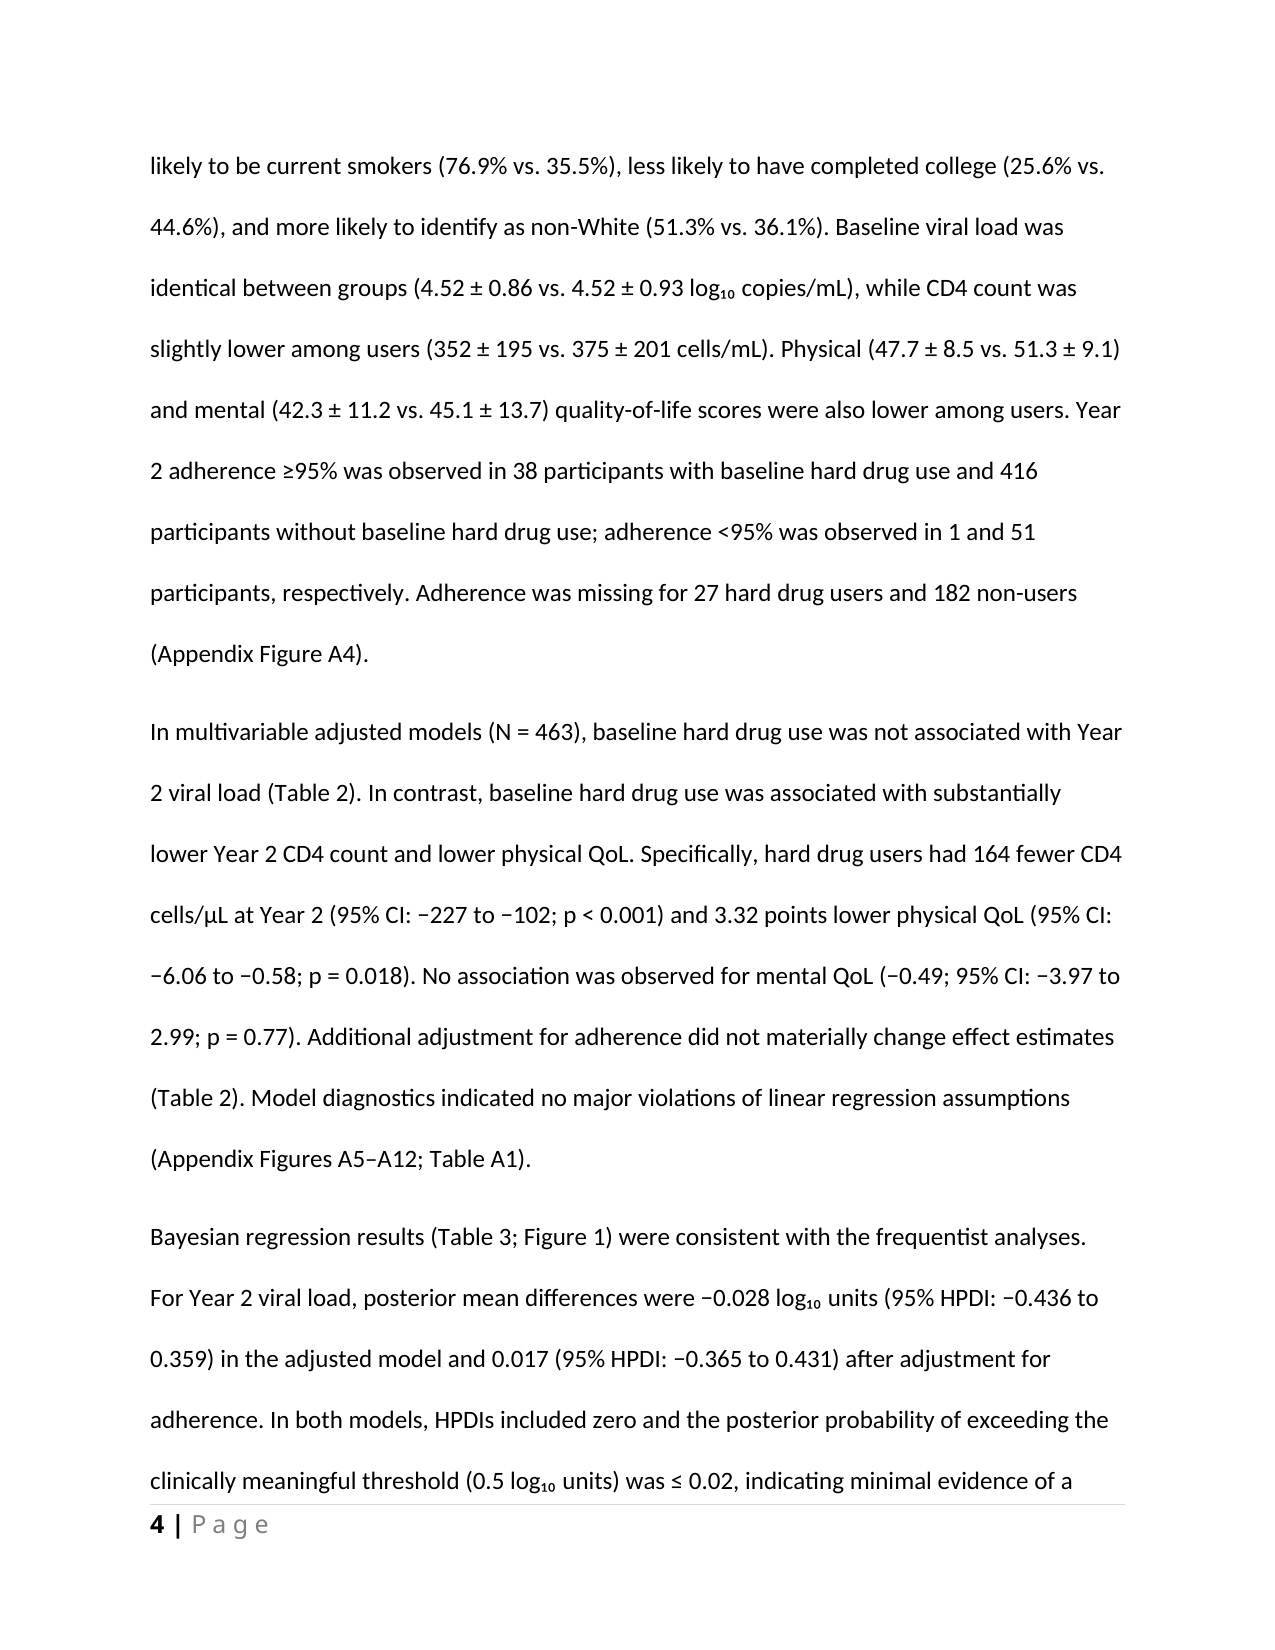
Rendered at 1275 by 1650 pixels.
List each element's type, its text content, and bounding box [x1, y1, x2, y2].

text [150, 1221, 1125, 1496]
text In multivariable adjusted models (N = 463), baseline hard drug use was not associated with Year 2 viral load (Table 2). In contrast, baseline hard drug use was associated with substantially lower Year 2 CD4 count and lower physical QoL. Specifically, hard drug users had 164 fewer CD4 cells/µL at Year 2 (95% CI: −227 to −102; p < 0.001) and 3.32 points lower physical QoL (95% CI: −6.06 to −0.58; p = 0.018). No association was observed for mental QoL (−0.49; 95% CI: −3.97 to 2.99; p = 0.77). Additional adjustment for adherence did not materially change effect estimates (Table 2). Model diagnostics indicated no major violations of linear regression assumptions (Appendix Figures A5–A12; Table A1). [150, 716, 1125, 1174]
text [150, 150, 1125, 669]
